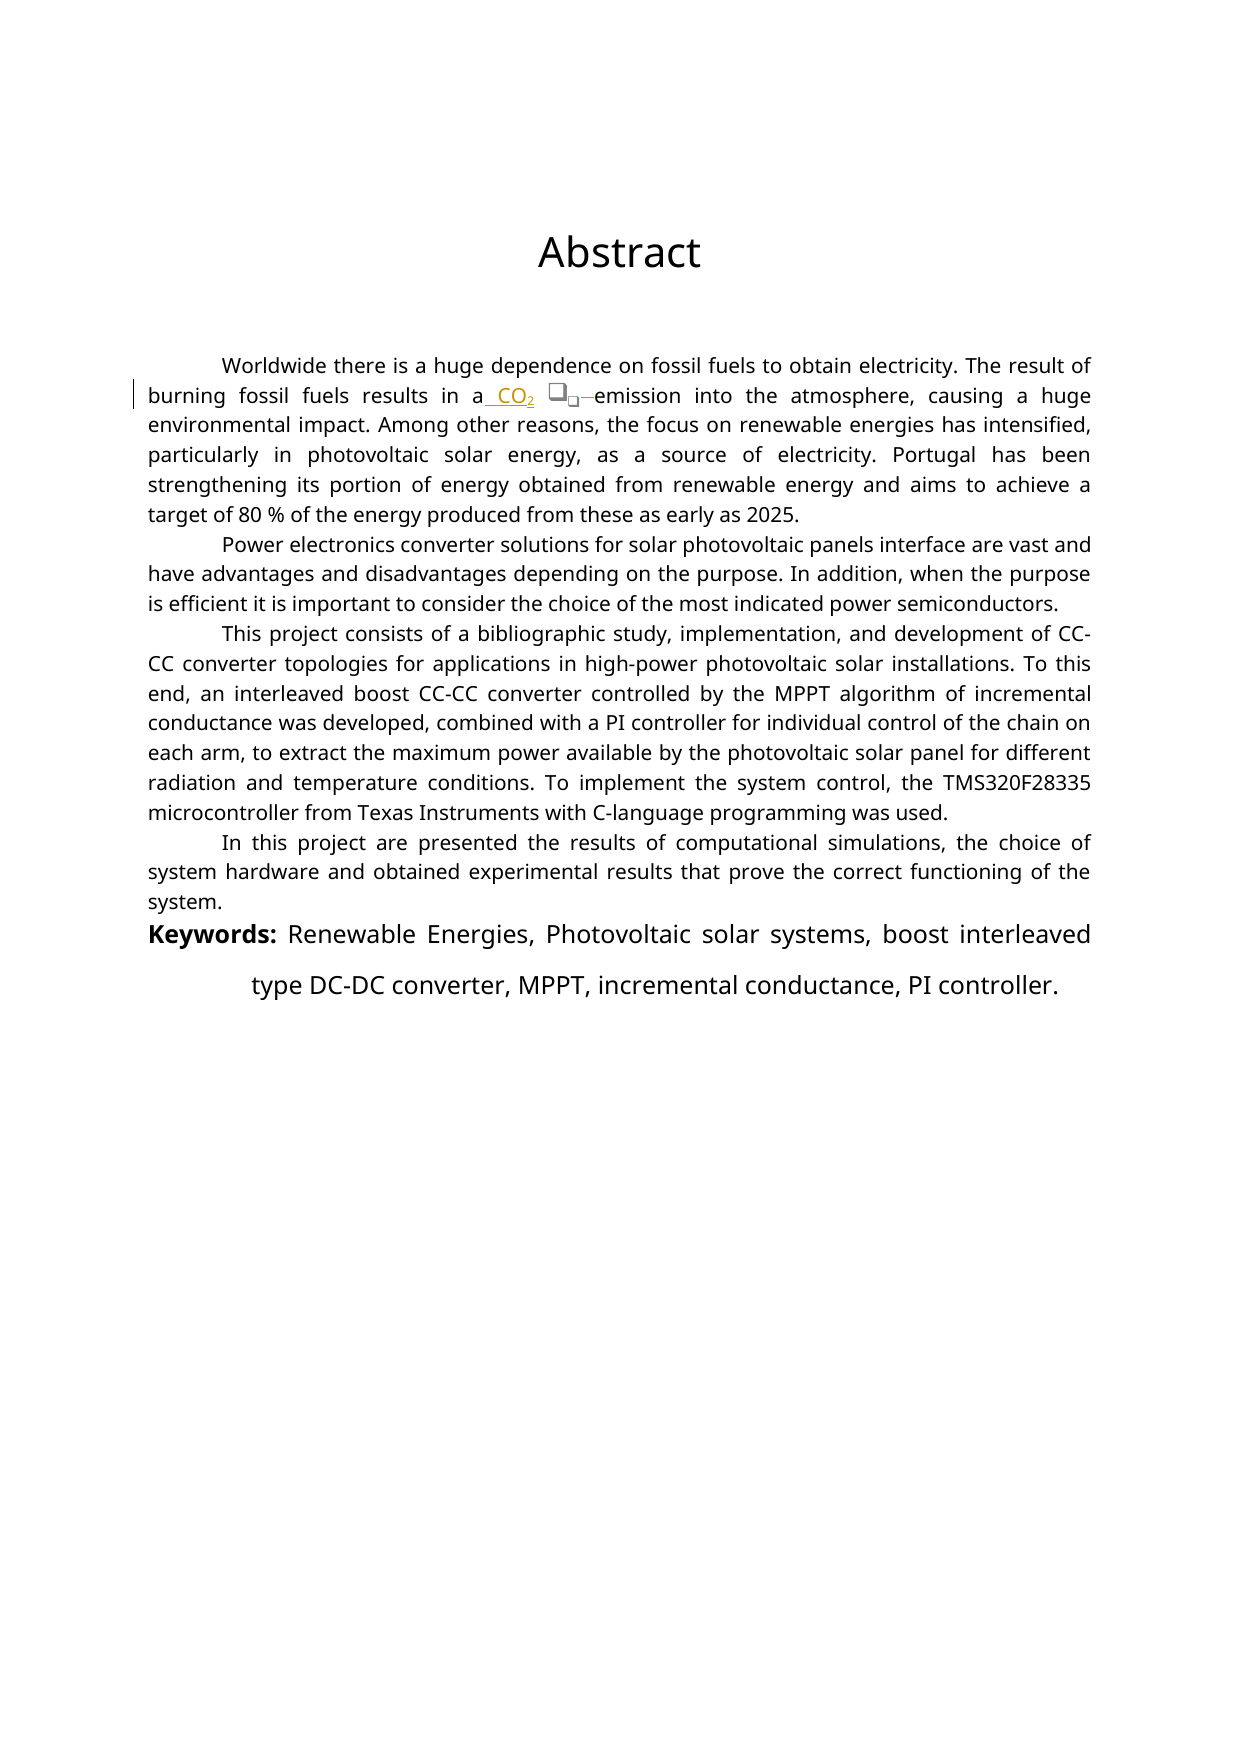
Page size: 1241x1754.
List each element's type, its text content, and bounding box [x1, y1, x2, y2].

text This project consists of a bibliographic study, implementation, and development of CC-CC converter topologies for applications in high-power photovoltaic solar installations. To this end, an interleaved boost CC-CC converter controlled by the MPPT algorithm of incremental conductance was developed, combined with a PI controller for individual control of the chain on each arm, to extract the maximum power available by the photovoltaic solar panel for different radiation and temperature conditions. To implement the system control, the TMS320F28335 microcontroller from Texas Instruments with C-language programming was used. [148, 619, 1092, 826]
text Worldwide there is a huge dependence on fossil fuels to obtain electricity. The result of burning fossil fuels results in a emission into the atmosphere, causing a huge environmental impact. Among other reasons, the focus on renewable energies has intensified, particularly in photovoltaic solar energy, as a source of electricity. Portugal has been strengthening its portion of energy obtained from renewable energy and aims to achieve a target of 80 % of the energy produced from these as early as 2025. [148, 351, 1092, 528]
text Power electronics converter solutions for solar photovoltaic panels interface are vast and have advantages and disadvantages depending on the purpose. In addition, when the purpose is efficient it is important to consider the choice of the most indicated power semiconductors. [148, 530, 1092, 618]
text In this project are presented the results of computational simulations, the choice of system hardware and obtained experimental results that prove the correct functioning of the system. [148, 828, 1092, 916]
text Abstract [148, 223, 1092, 280]
text Keywords: Renewable Energies, Photovoltaic solar systems, boost interleaved type DC-DC converter, MPPT, incremental conductance, PI controller. [148, 917, 1092, 1002]
